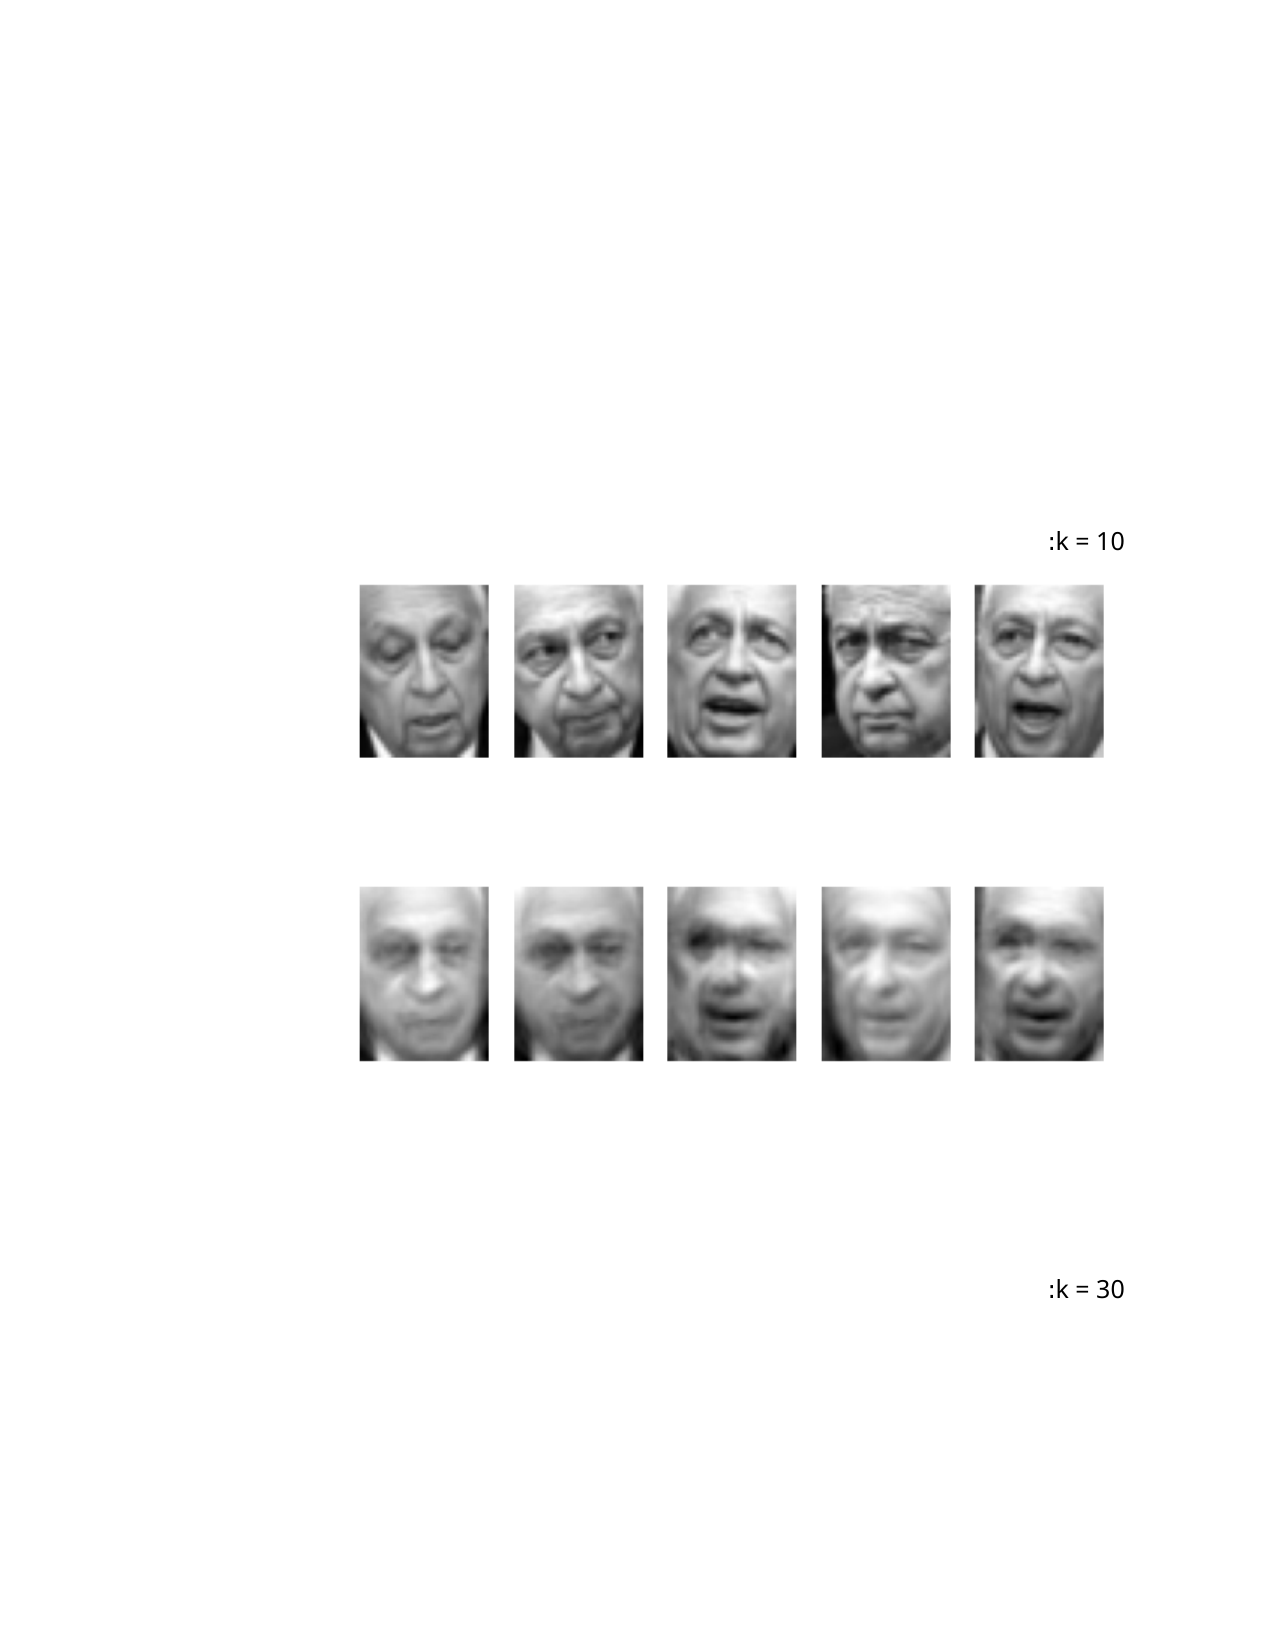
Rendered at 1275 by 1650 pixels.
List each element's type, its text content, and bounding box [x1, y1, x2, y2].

text k = 30: [150, 1272, 1125, 1306]
picture [347, 564, 1125, 1072]
text k = 10: [150, 524, 1125, 558]
